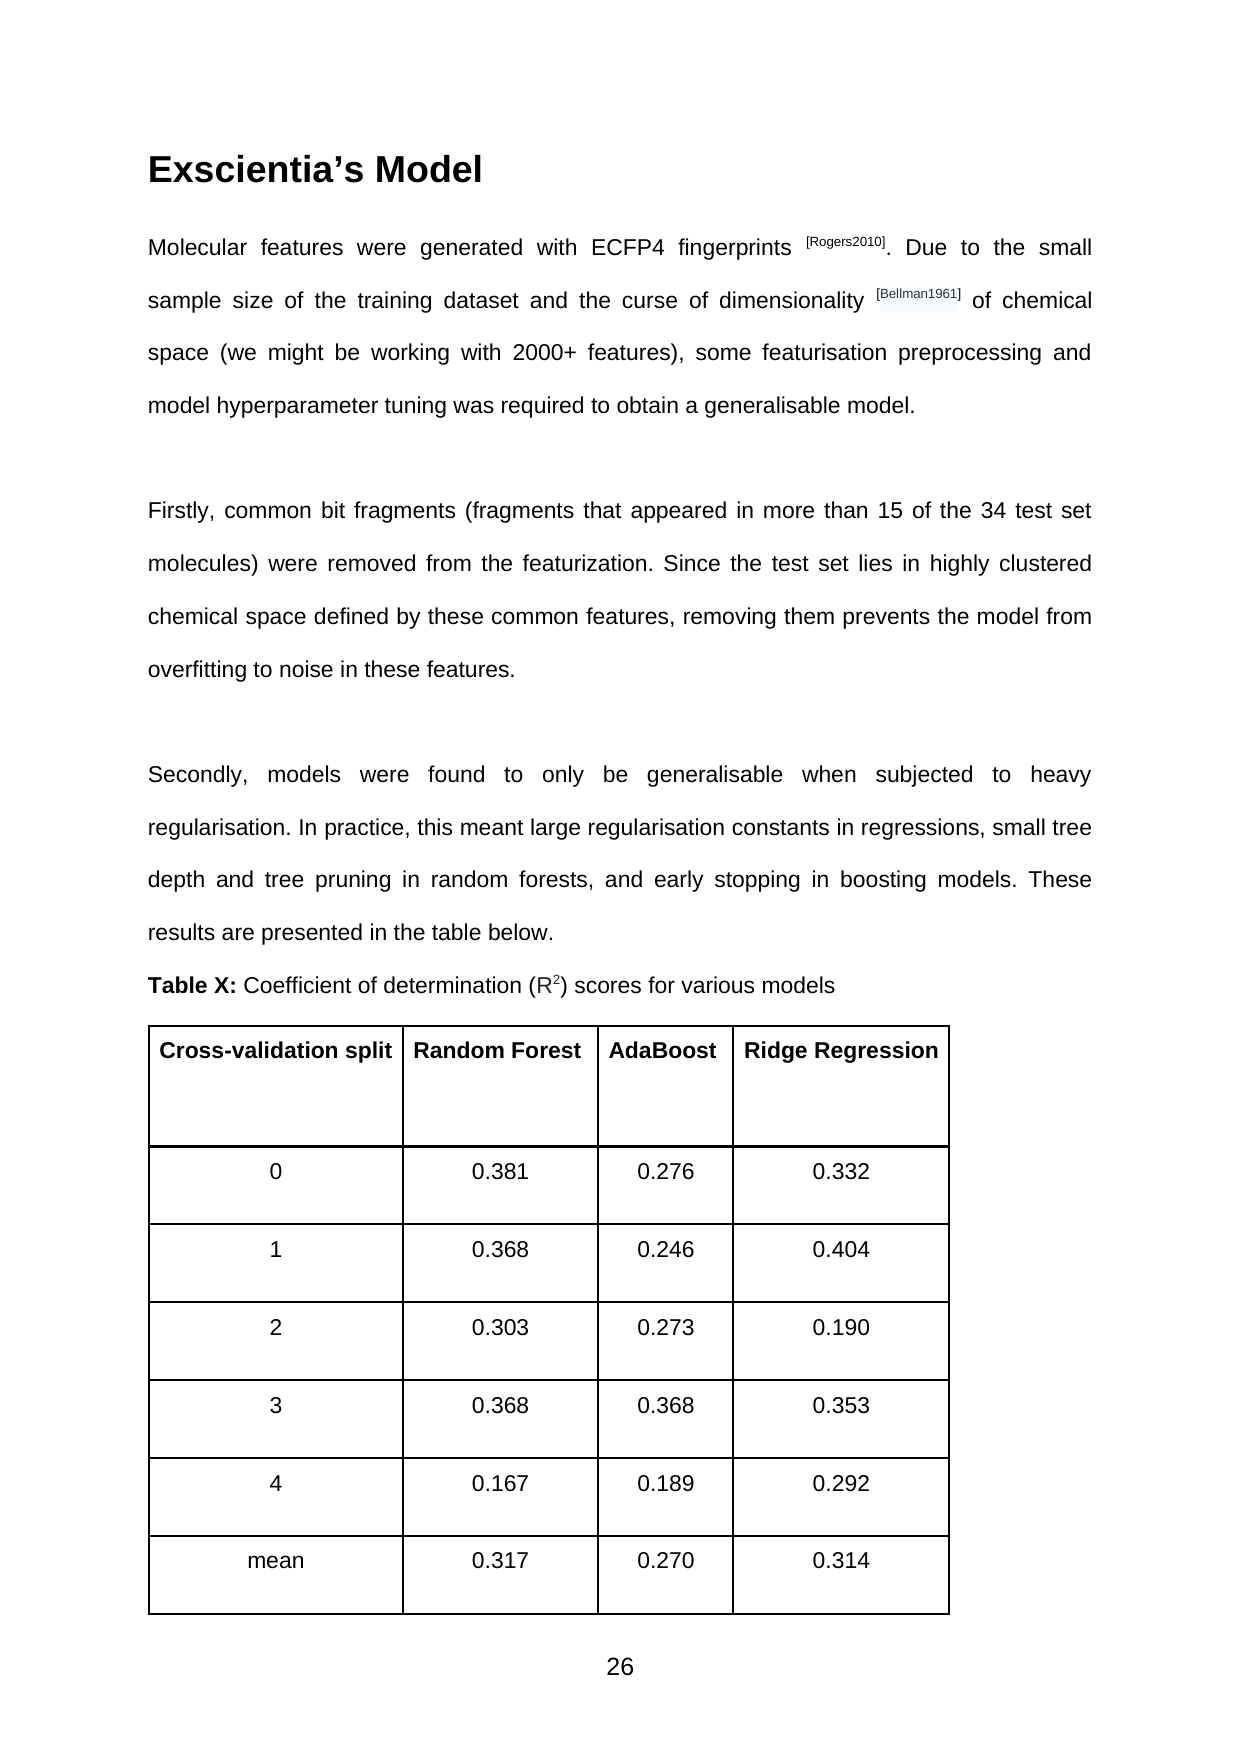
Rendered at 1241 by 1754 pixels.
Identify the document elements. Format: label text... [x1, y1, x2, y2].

table_cell 0.292 [734, 1459, 948, 1535]
text Firstly, common bit fragments (fragments that appeared in more than 15 of the 34 test set molecules) were removed from the featurization. Since the test set lies in highly clustered chemical space defined by these common features, removing them prevents the model from overfitting to noise in these features. [148, 497, 1093, 682]
table_cell 0.381 [404, 1148, 597, 1223]
table_cell 0.317 [404, 1537, 597, 1613]
table_cell 2 [150, 1303, 402, 1379]
table_cell 0.276 [599, 1148, 732, 1223]
table_header Ridge Regression [734, 1027, 948, 1145]
text Table X: Coefficient of determination (R2) scores for various models [560, 972, 1093, 998]
table_cell 0.368 [404, 1225, 597, 1301]
table_cell 3 [150, 1381, 402, 1457]
text Table X: Coefficient of determination (R2) scores for various models [148, 972, 536, 998]
table_cell 0.270 [599, 1537, 732, 1613]
table_cell 0 [150, 1148, 402, 1223]
table_cell 0.314 [734, 1537, 948, 1613]
table_header Cross-validation split [150, 1027, 402, 1145]
table_cell 0.303 [404, 1303, 597, 1379]
table_header Random Forest [404, 1027, 597, 1145]
table_cell 0.167 [404, 1459, 597, 1535]
text Secondly, models were found to only be generalisable when subjected to heavy regularisation. In practice, this meant large regularisation constants in regressions, small tree depth and tree pruning in random forests, and early stopping in boosting models. These results are presented in the table below. [148, 761, 1093, 945]
subtitle Exscientia’s Model [148, 148, 1093, 191]
table_cell 0.368 [599, 1381, 732, 1457]
table_cell 0.189 [599, 1459, 732, 1535]
table_header AdaBoost [599, 1027, 732, 1145]
text Molecular features were generated with ECFP4 fingerprints [Rogers2010]. Due to the small sample size of the training dataset and the curse of dimensionality [Bellman1961] of chemical space (we might be working with 2000+ features), some featurisation preprocessing and model hyperparameter tuning was required to obtain a generalisable model. [148, 234, 1093, 418]
table_cell 1 [150, 1225, 402, 1301]
table_cell mean [150, 1537, 402, 1613]
table_cell 0.404 [734, 1225, 948, 1301]
table_cell 0.273 [599, 1303, 732, 1379]
table_cell 0.332 [734, 1148, 948, 1223]
table_cell 4 [150, 1459, 402, 1535]
table_cell 0.190 [734, 1303, 948, 1379]
table_cell 0.246 [599, 1225, 732, 1301]
table_cell 0.368 [404, 1381, 597, 1457]
table_cell 0.353 [734, 1381, 948, 1457]
